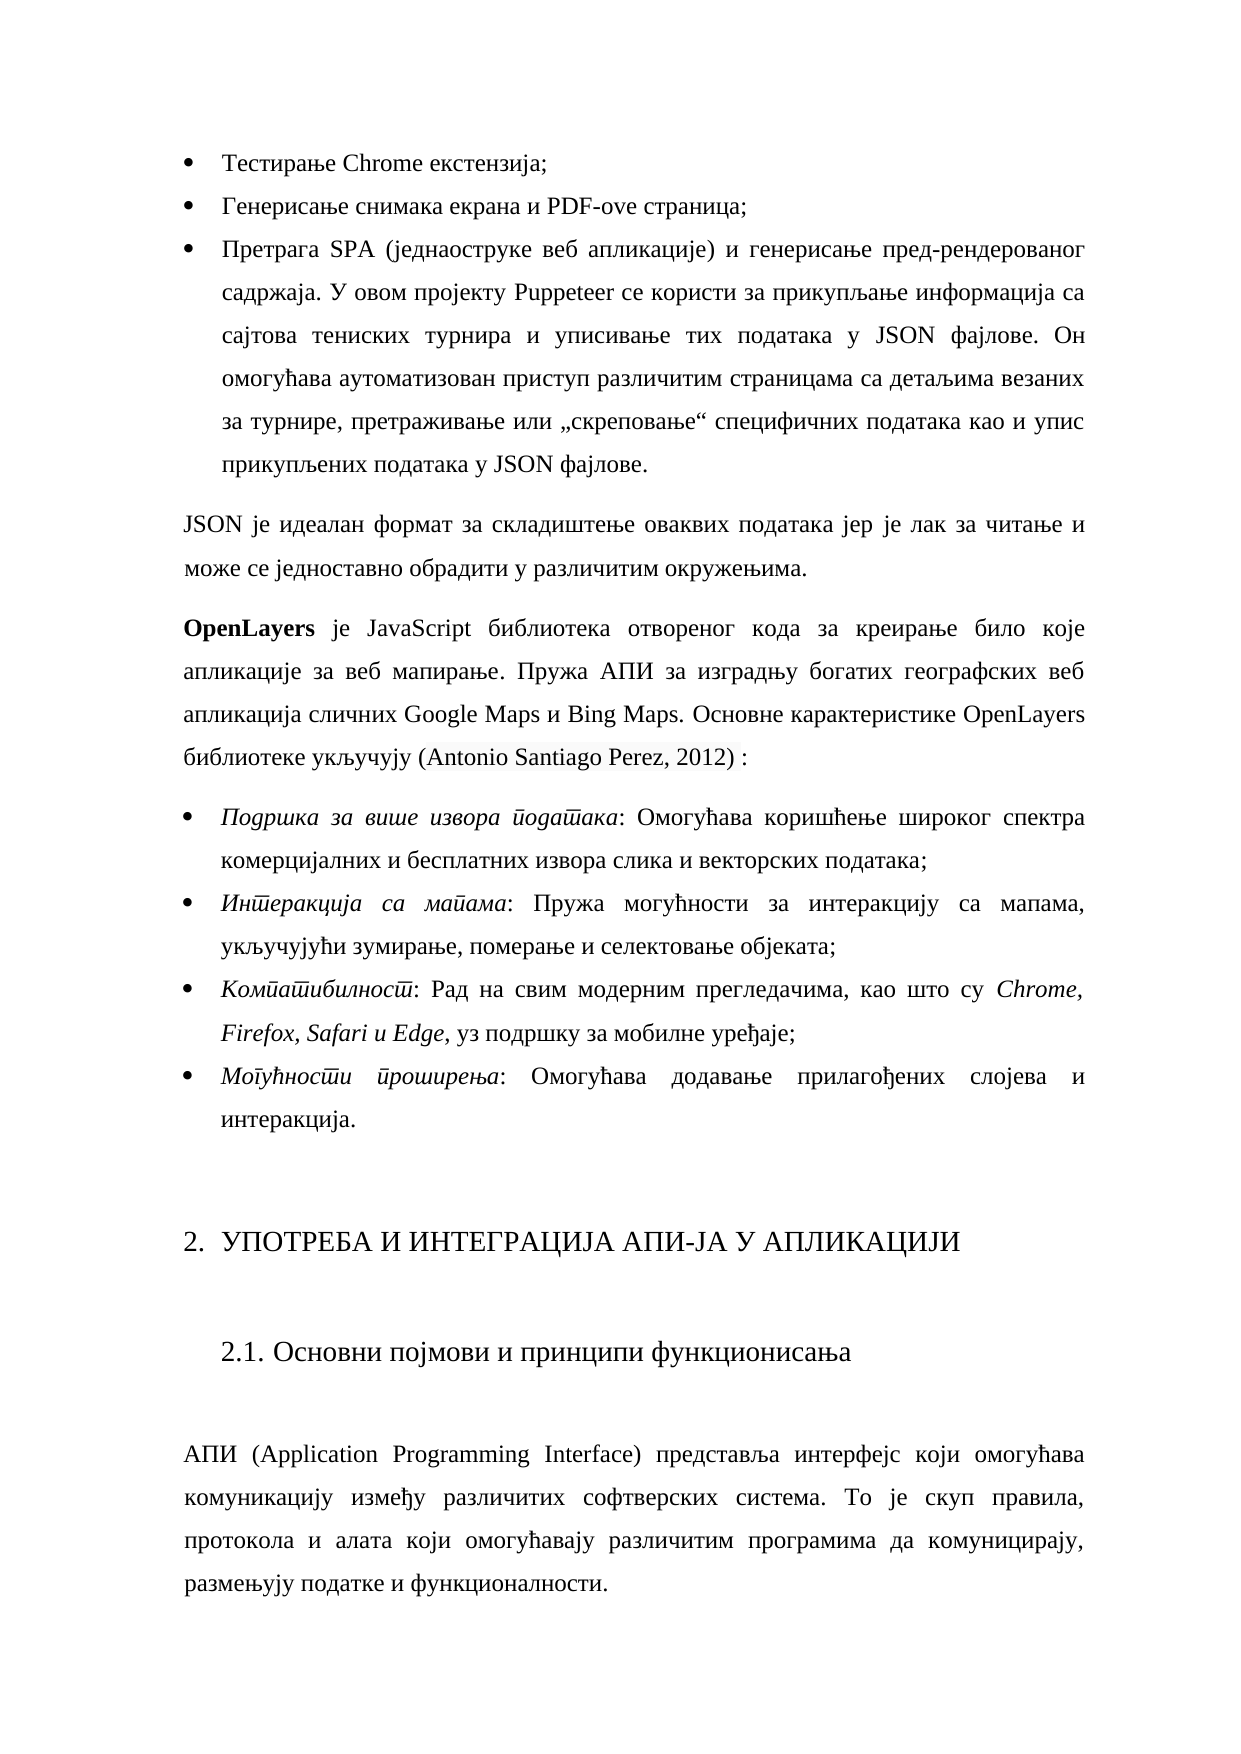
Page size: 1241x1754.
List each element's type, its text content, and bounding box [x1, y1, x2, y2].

list Претрага SPA (једнаоструке веб апликације) и генерисање пред-рендерованог садржаја. У овом пројекту Puppeteer се користи за прикупљање информација са сајтова тениских турнира и уписивање тих података у JSON фајлове. Он омогућава аутоматизован приступ различитим страницама са детаљима везаних за турнире, претраживање или „скреповање“ специфичних података као и упис прикупљених података у JSON фајлове. [184, 234, 1085, 478]
text АПИ (Application Programming Interface) представља интерфејс који омогућава комуникацију између различитих софтверских система. То је скуп правила, протокола и алата који омогућавају различитим програмима да комуницирају, размењују податке и функционалности. [183, 1439, 1085, 1597]
list Могућности проширења: Омогућава додавање прилагођених слојева и интеракција. [183, 1061, 1085, 1133]
list Интеракција са мапама: Пружа могућности за интеракцију са мапама, укључујући зумирање, померање и селектовање објеката; [183, 888, 1085, 960]
list Компатибилност: Рад на свим модерним прегледачима, као што су Chrome, Firefox, Safari и Edge, уз подршку за мобилне уређаје; [183, 974, 1085, 1046]
list Подршка за више извора података: Омогућава коришћење широког спектра комерцијалних и бесплатних извора слика и векторских података; [183, 802, 1085, 874]
text OpenLayers је JavaScript библиотека отвореног кода за креирање било које апликације за веб мапирање. Пружа АПИ за изградњу богатих географских веб апликација сличних Google Maps и Bing Maps. Основне карактеристике OpenLayers библиотеке укључују (Antonio Santiago Perez, 2012) : [183, 613, 1085, 771]
list Тестирање Chrome екстензија; [184, 148, 1085, 176]
subtitle УПОТРЕБА И ИНТЕГРАЦИЈА АПИ-ЈА У АПЛИКАЦИЈИ [183, 1224, 1085, 1257]
subtitle Основни појмови и принципи функционисања [221, 1334, 1085, 1368]
list Генерисање снимака екрана и PDF-ovе страница; [184, 191, 1085, 219]
text JSON је идеалан формат за складиштење оваквих података јер je лак за читање и може се једноставно обрадити у различитим окружењима. [183, 509, 1085, 581]
